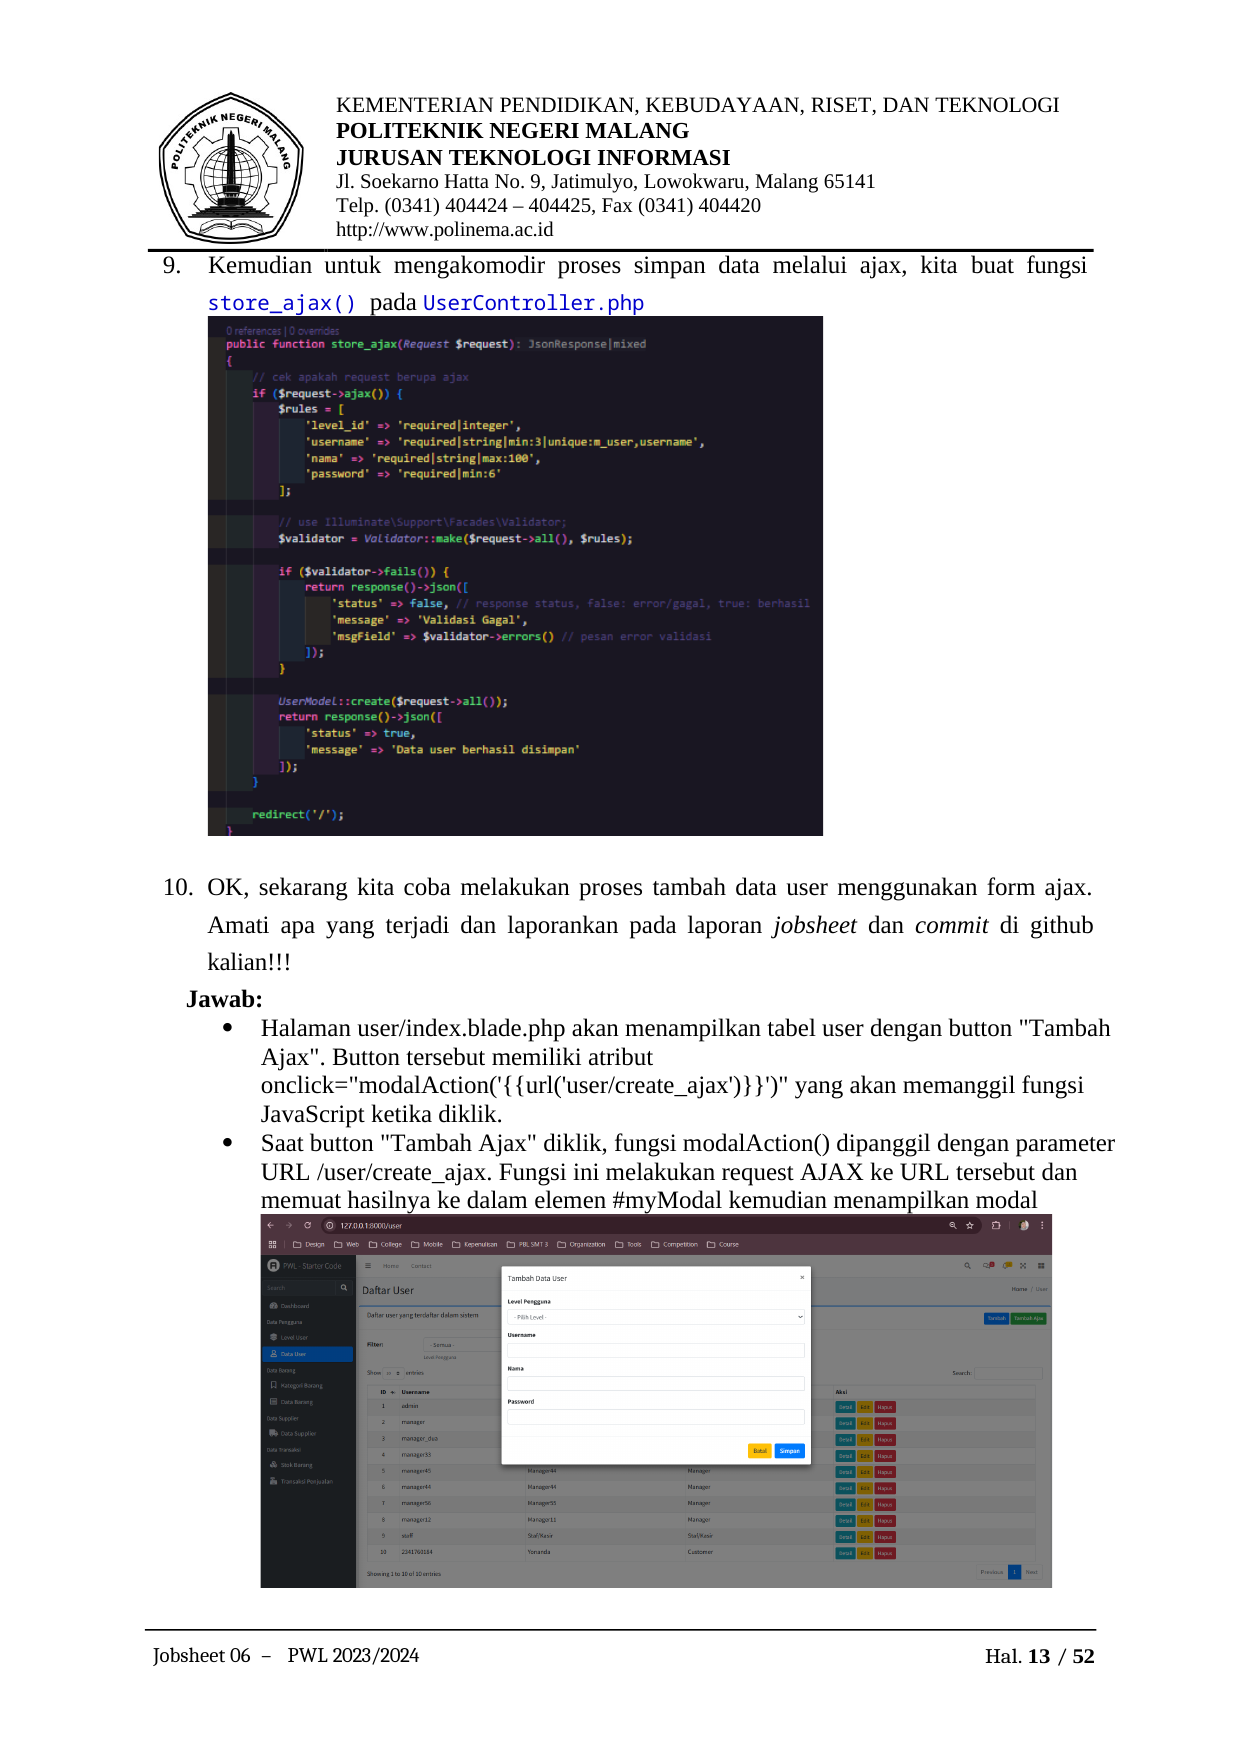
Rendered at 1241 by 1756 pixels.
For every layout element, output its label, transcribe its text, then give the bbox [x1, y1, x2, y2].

picture [158, 92, 304, 244]
picture [207, 316, 824, 836]
list Saat button "Tambah Ajax" diklik, fungsi modalAction() dipanggil dengan parameter URL /user/create_ajax. Fungsi ini melakukan request AJAX ke URL tersebut dan memuat hasilnya ke dalam elemen #myModal kemudian menampilkan modal [223, 1128, 1137, 1214]
text store_ajax() pada UserController.php [207, 287, 1137, 316]
list Jawab: [186, 984, 1137, 1013]
list Halaman user/index.blade.php akan menampilkan tabel user dengan button "Tambah Ajax". Button tersebut memiliki atribut onclick="modalAction('{{url('user/create_ajax')}}')" yang akan memanggil fungsi JavaScript ketika diklik. [223, 1013, 1137, 1128]
list Kemudian untuk mengakomodir proses simpan data melalui ajax, kita buat fungsi [163, 250, 1137, 279]
picture [260, 1214, 1053, 1588]
list OK, sekarang kita coba melakukan proses tambah data user menggunakan form ajax. Amati apa yang terjadi dan laporankan pada laporan jobsheet dan commit di github kalian!!! [163, 872, 1094, 976]
